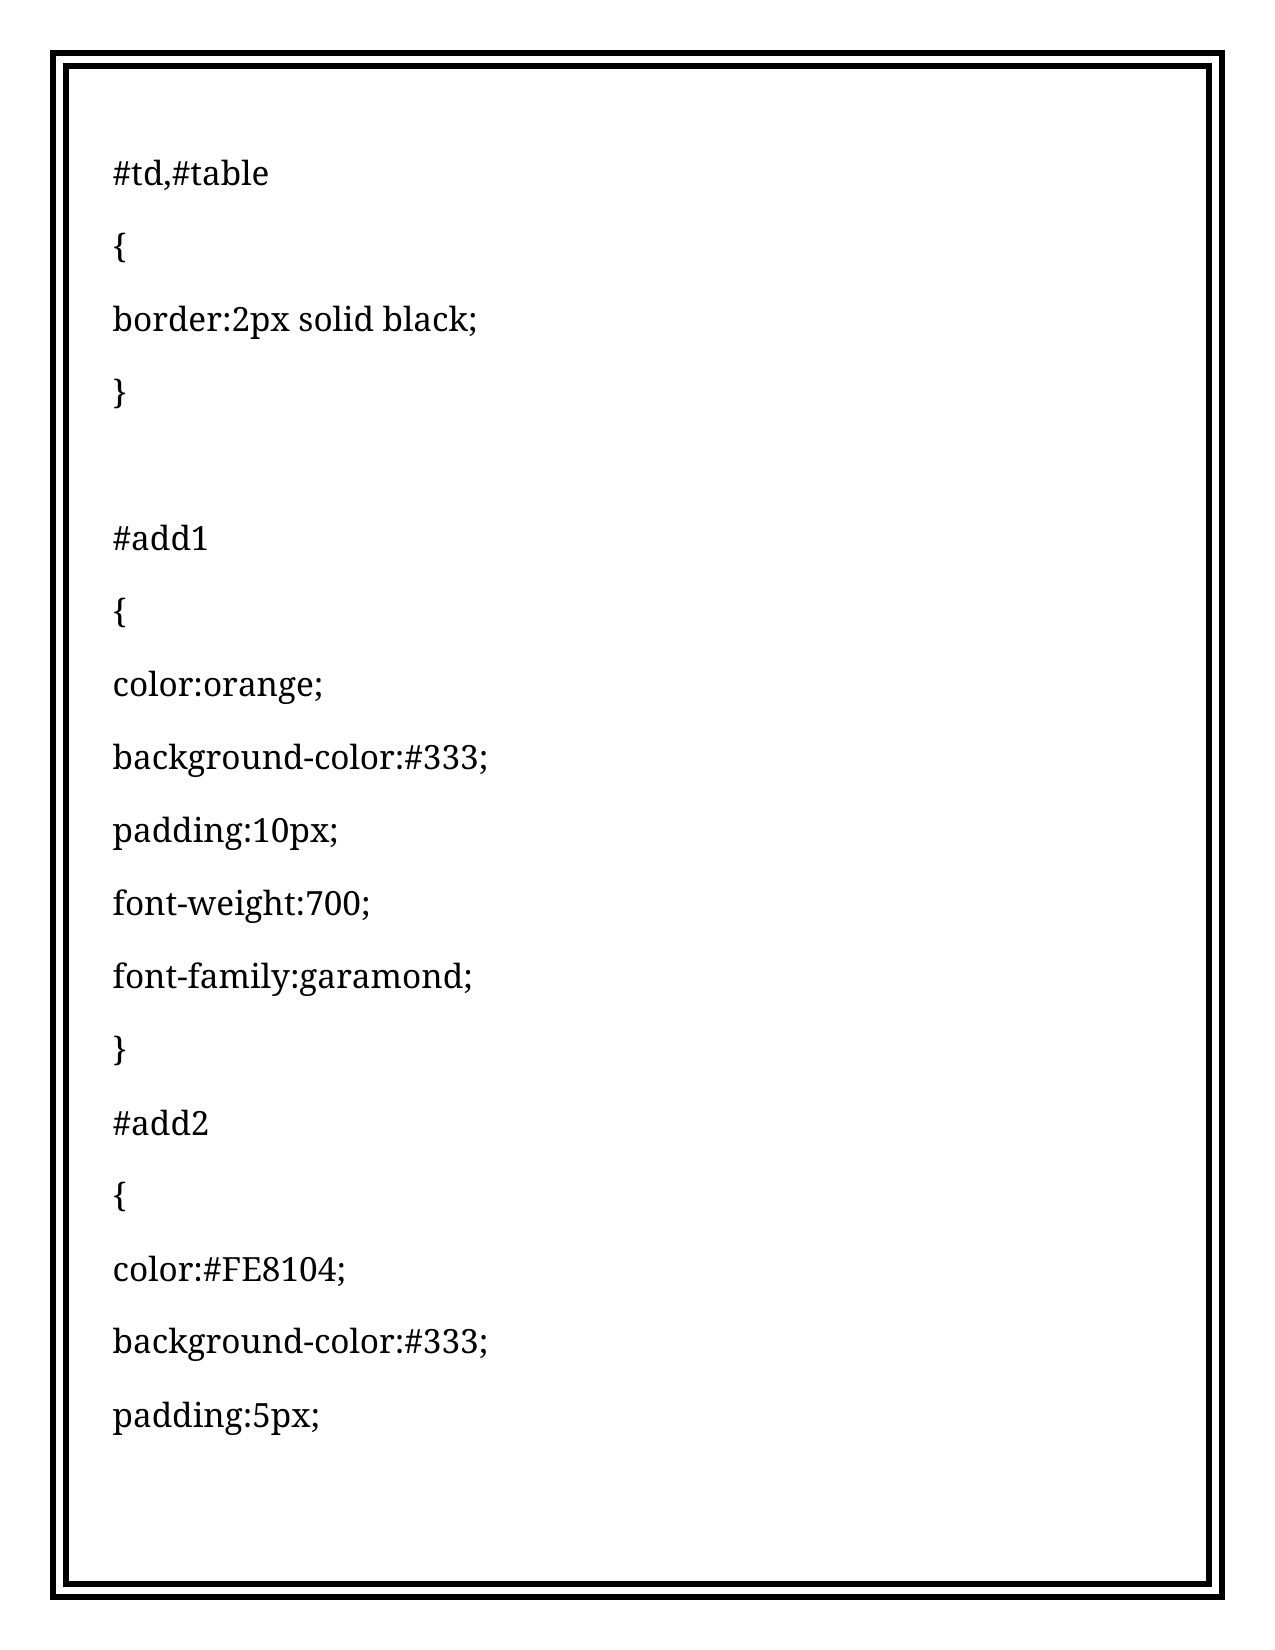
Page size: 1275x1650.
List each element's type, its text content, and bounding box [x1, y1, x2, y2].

text { [112, 223, 1162, 268]
text font-weight:700; [112, 880, 1162, 926]
text padding:5px; [112, 1391, 1162, 1437]
text color:orange; [112, 661, 1162, 707]
text font-family:garamond; [112, 953, 1162, 999]
text } [112, 1026, 1162, 1072]
text background-color:#333; [112, 1318, 1162, 1364]
text color:#FE8104; [112, 1245, 1162, 1291]
text } [112, 369, 1162, 414]
text border:2px solid black; [112, 296, 1162, 341]
text background-color:#333; [112, 734, 1162, 779]
text #add2 [112, 1099, 1162, 1145]
text { [112, 588, 1162, 633]
text #td,#table [112, 150, 1162, 195]
text { [112, 1172, 1162, 1218]
text #add1 [112, 515, 1162, 561]
text padding:10px; [112, 807, 1162, 853]
